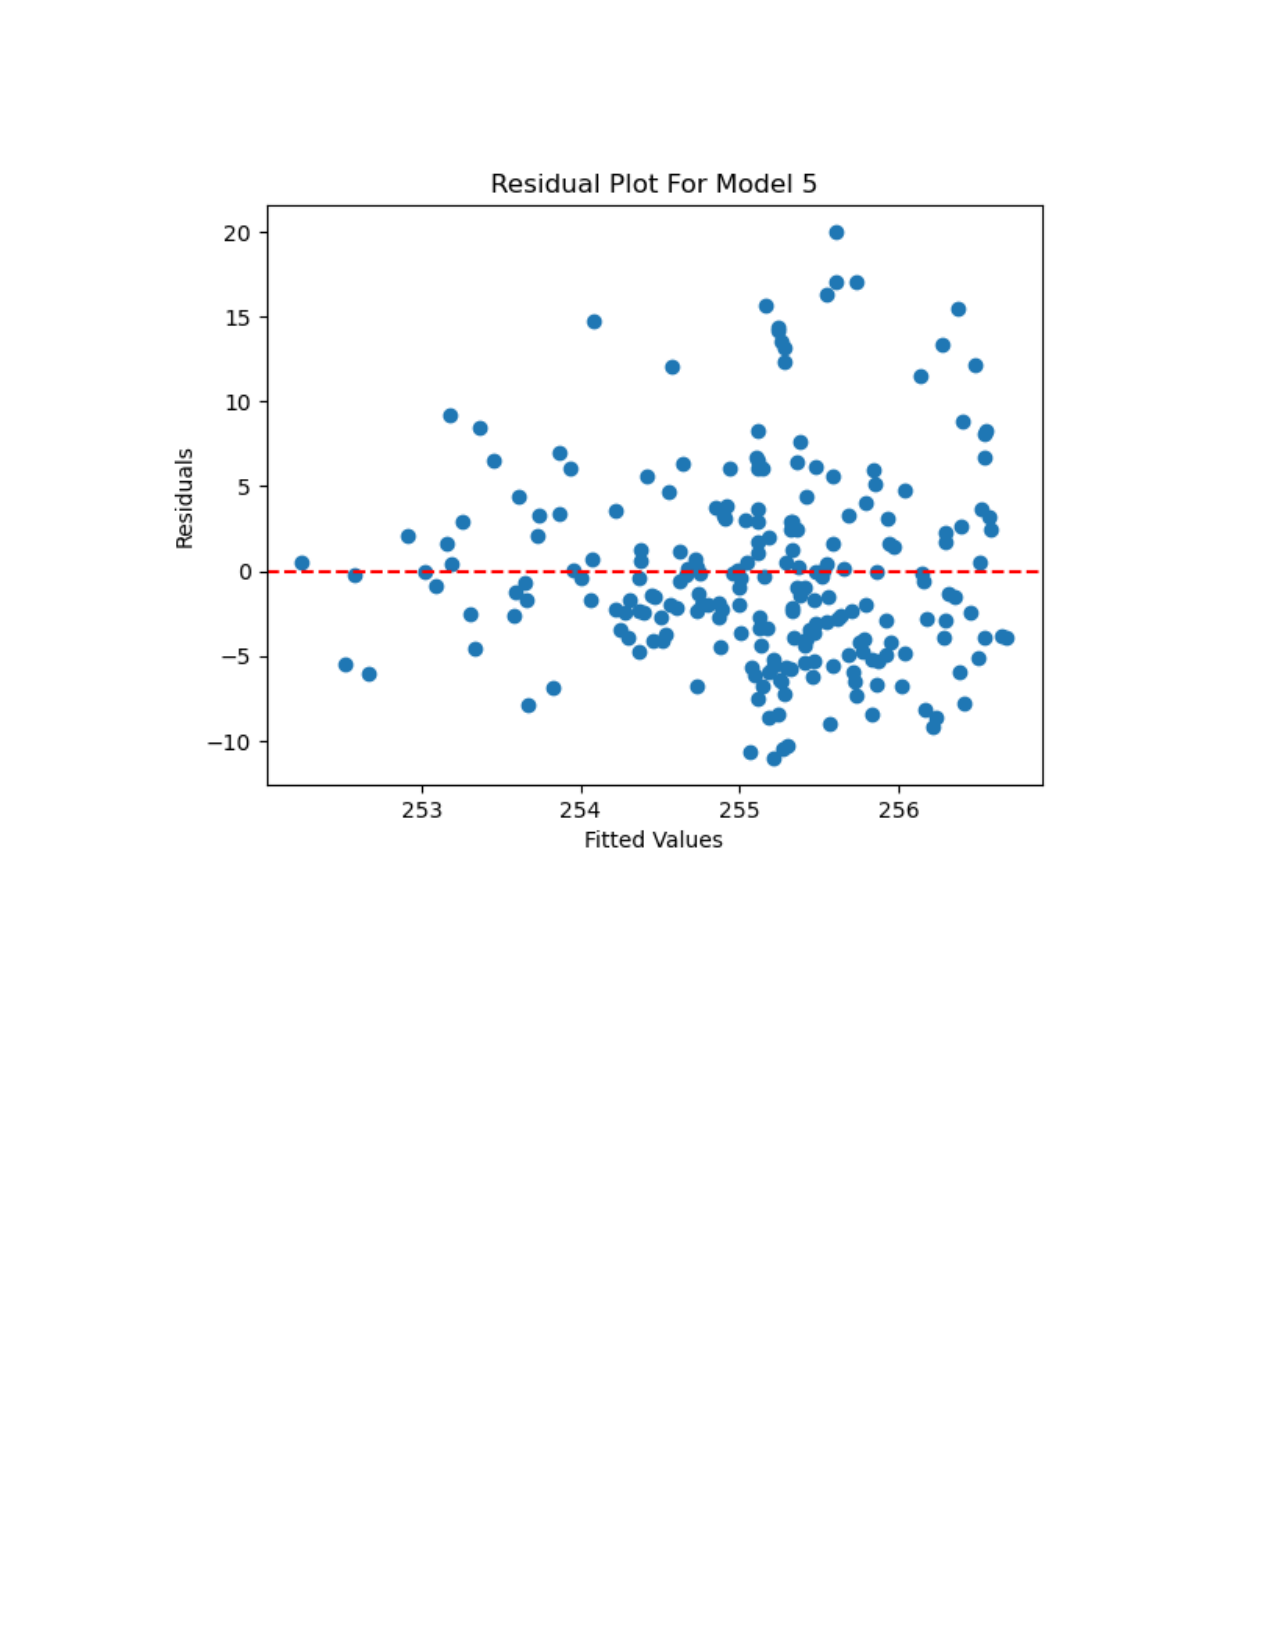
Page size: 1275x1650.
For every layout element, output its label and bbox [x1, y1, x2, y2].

picture [150, 150, 1066, 854]
